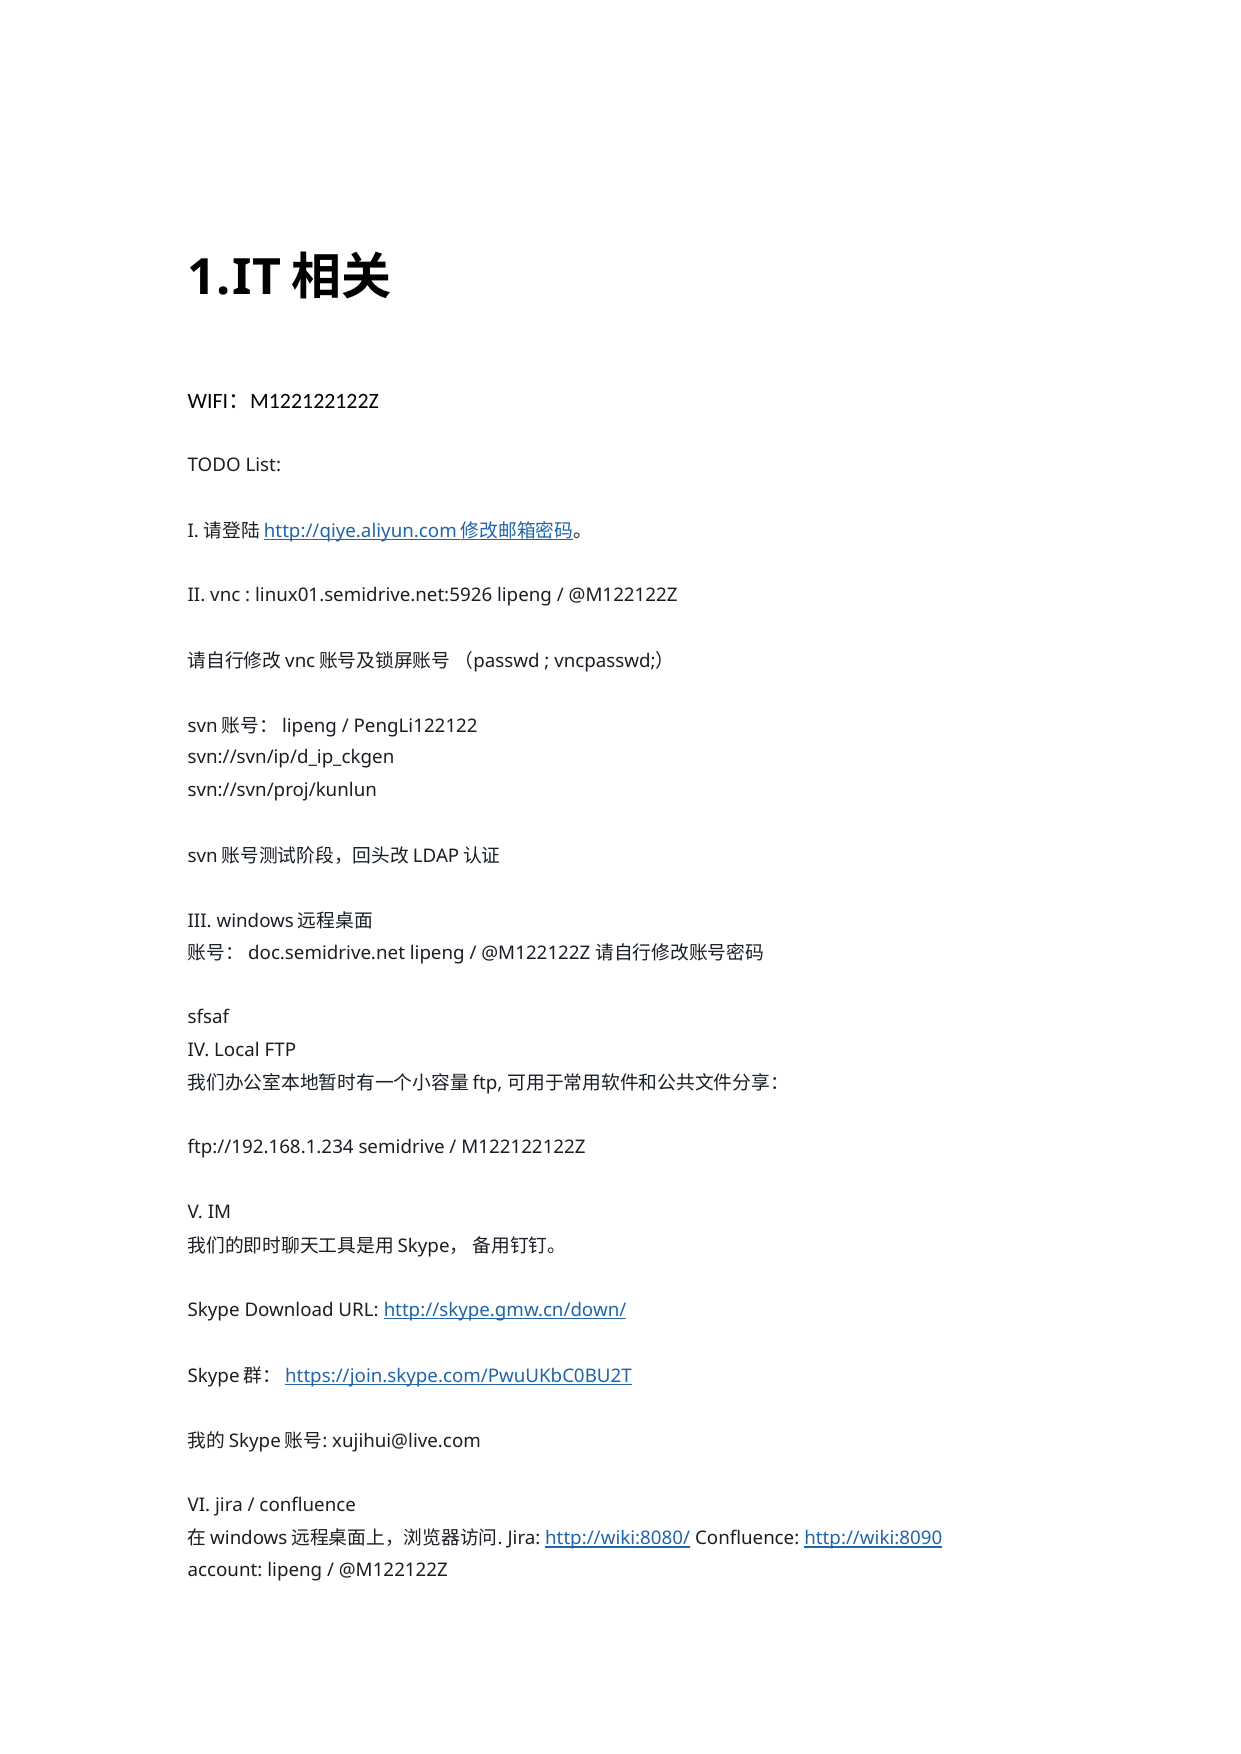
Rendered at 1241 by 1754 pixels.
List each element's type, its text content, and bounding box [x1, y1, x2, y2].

subtitle IT相关 [187, 224, 1053, 321]
text WIFI：M122122122Z [187, 383, 1053, 415]
text TODO List: I. 请登陆http://qiye.aliyun.com修改邮箱密码。 II. vnc : linux01.semidrive.net:5926 lipeng / @M122122Z 请自行修改vnc账号及锁屏账号 （passwd ; vncpasswd;） svn账号： lipeng / PengLi122122 svn://svn/ip/d_ip_ckgen svn://svn/proj/kunlun svn账号测试阶段，回头改LDAP认证 III. windows远程桌面 账号： doc.semidrive.net lipeng / @M122122Z 请自行修改账号密码 sfsaf IV. Local FTP 我们办公室本地暂时有一个小容量ftp, 可用于常用软件和公共文件分享： ftp://192.168.1.234 semidrive / M122122122Z V. IM 我们的即时聊天工具是用Skype， 备用钉钉。 Skype Download URL: http://skype.gmw.cn/down/ Skype群： https://join.skype.com/PwuUKbC0BU2T 我的Skype账号: xujihui@live.com VI. jira / confluence 在windows远程桌面上，浏览器访问. Jira: http://wiki:8080/ Confluence: http://wiki:8090 account: lipeng / @M122122Z [187, 448, 1053, 1585]
